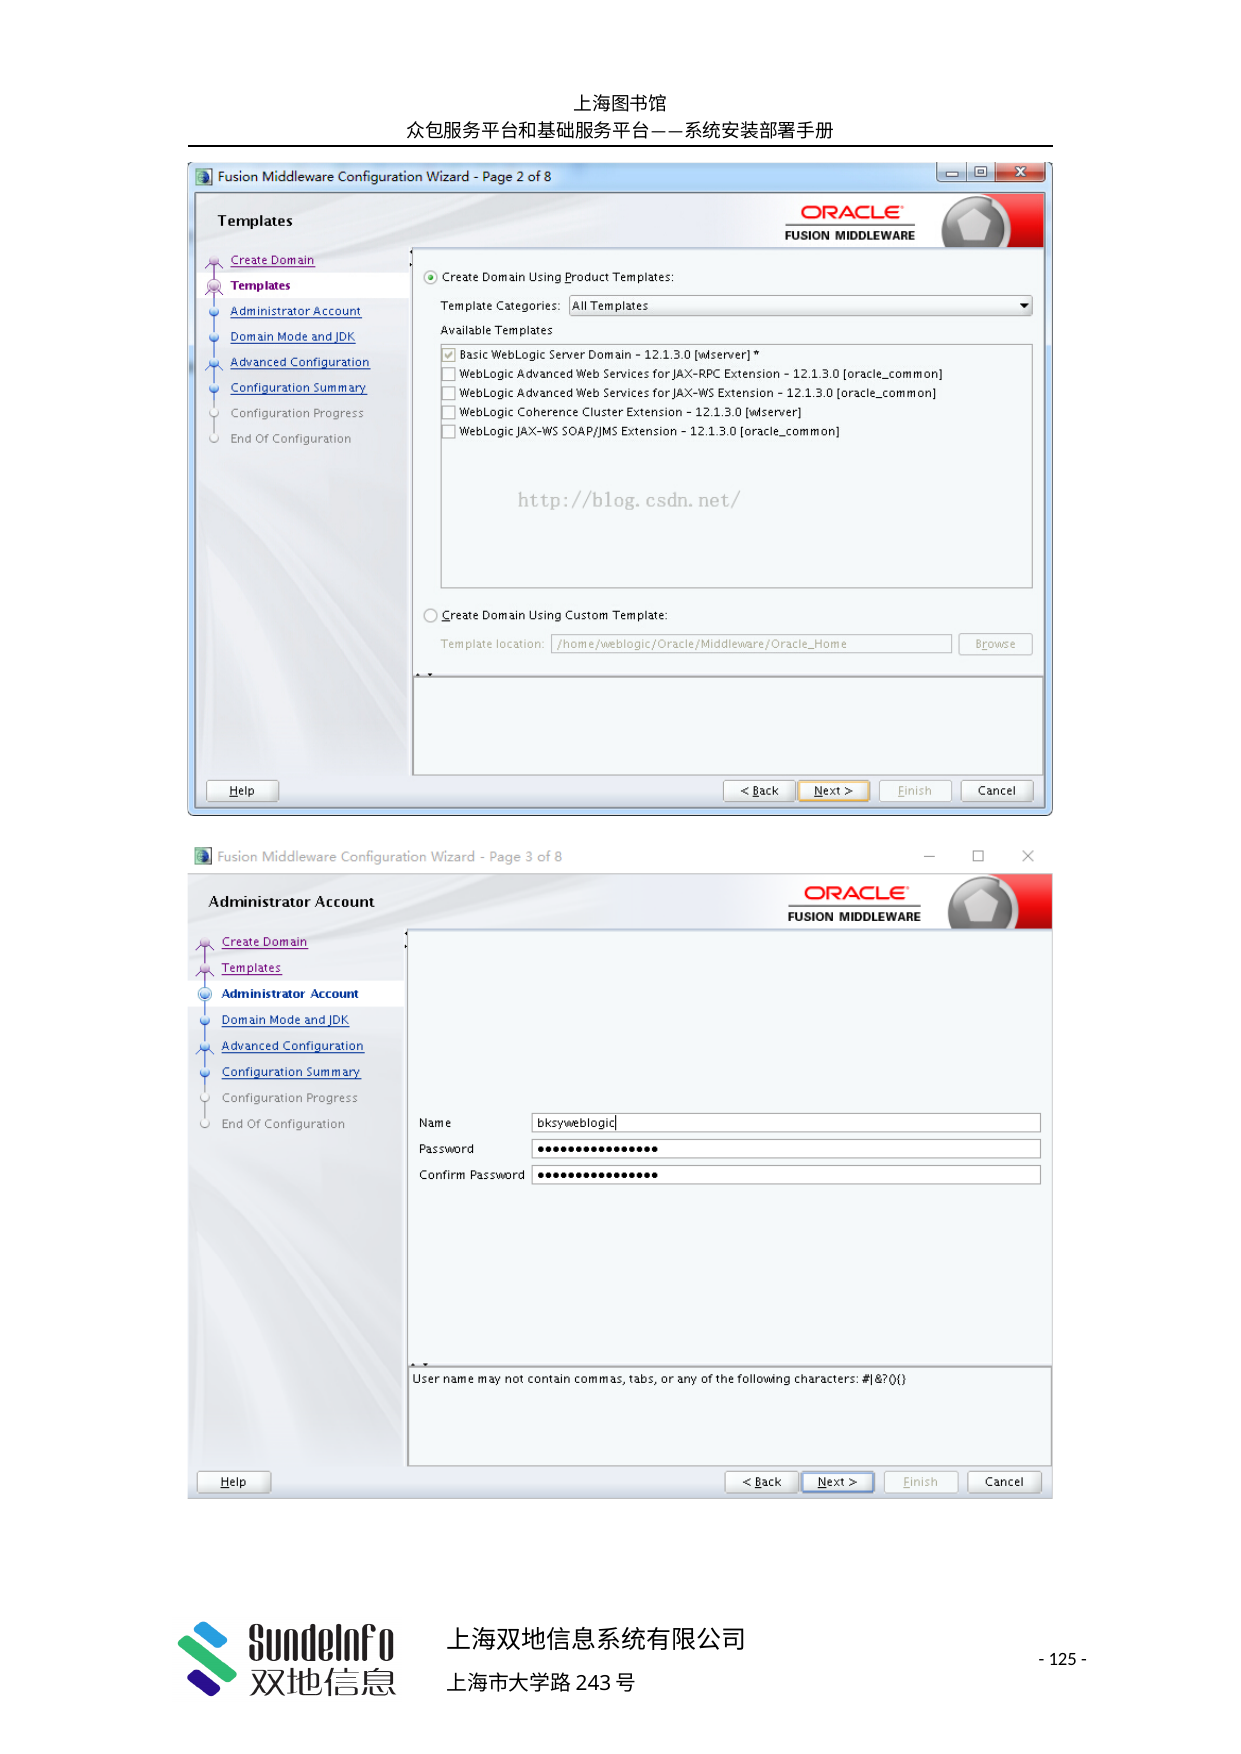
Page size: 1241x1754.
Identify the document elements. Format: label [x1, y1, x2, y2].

picture [187, 844, 1053, 1499]
picture [172, 1615, 403, 1702]
picture [187, 162, 1053, 816]
